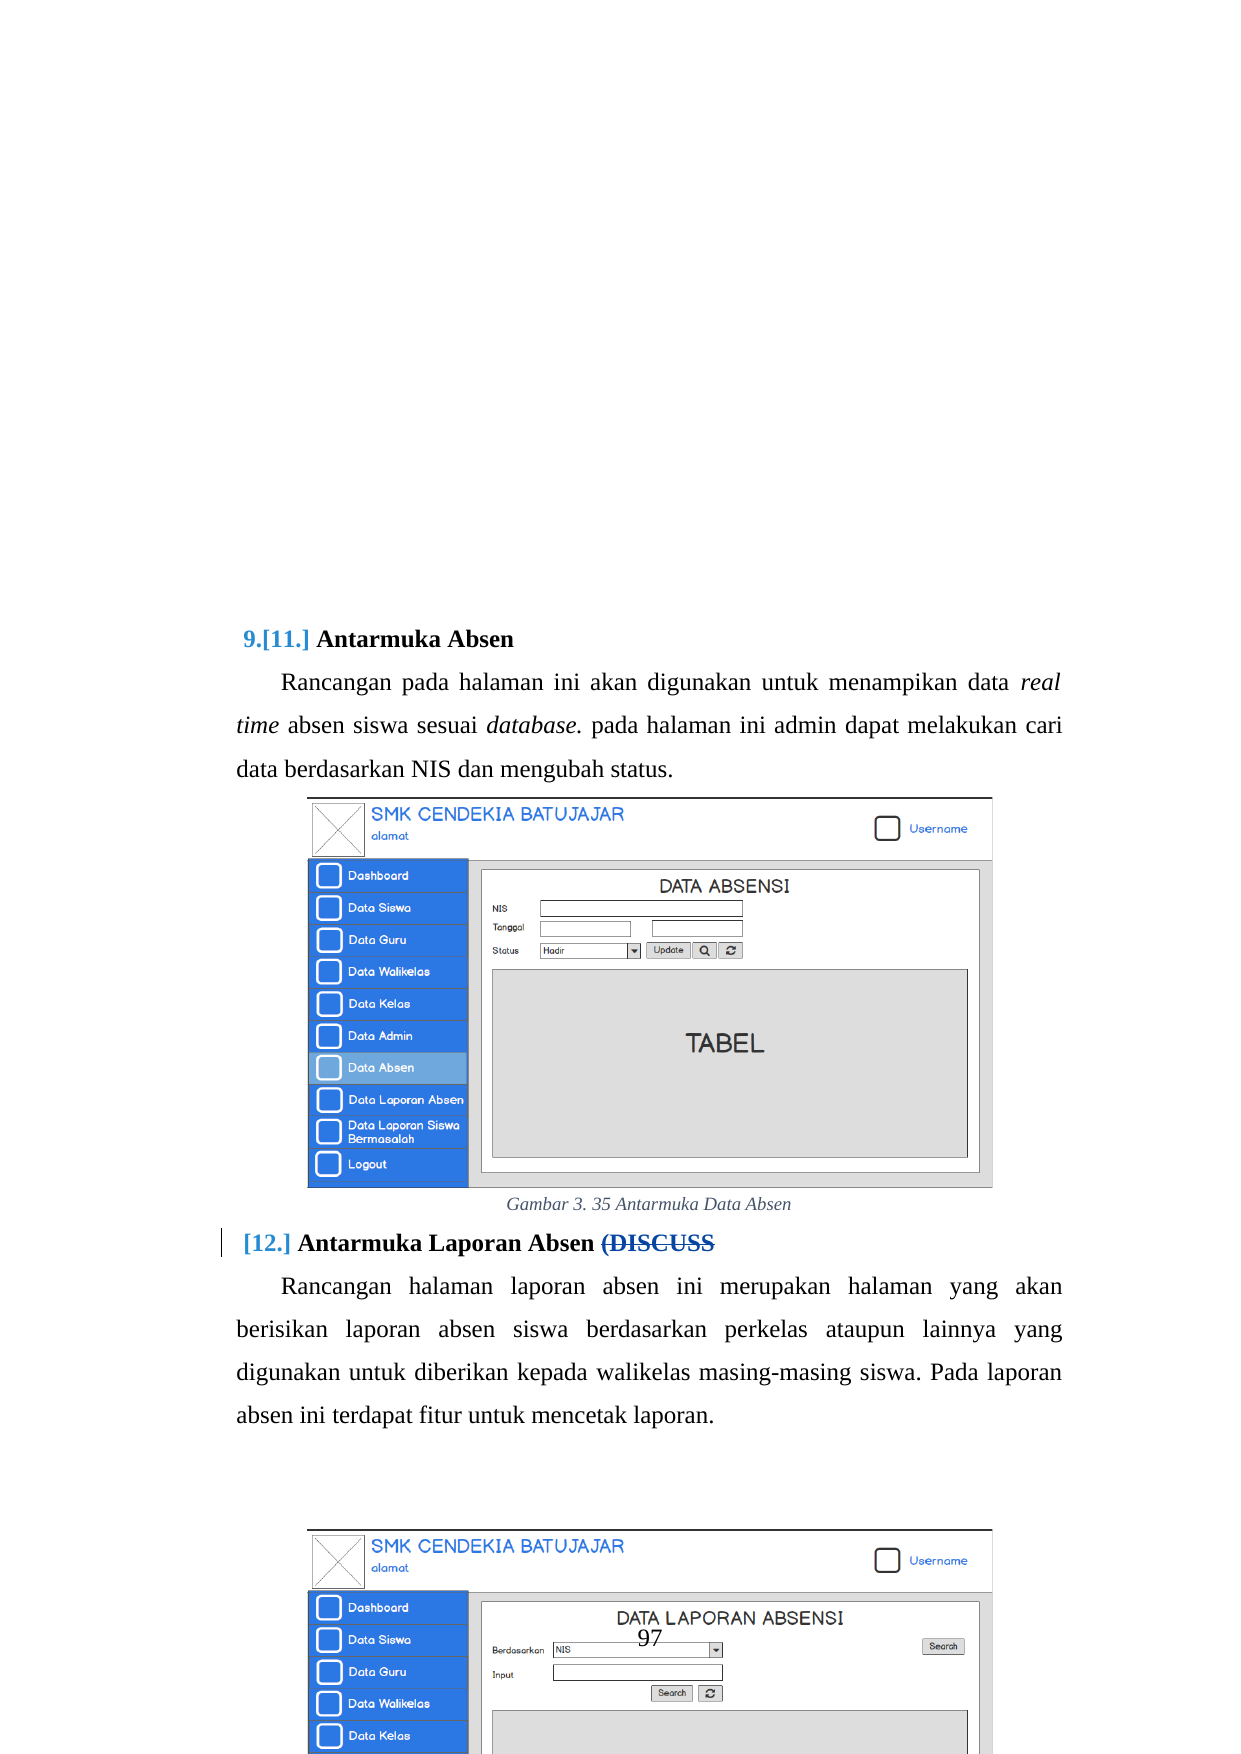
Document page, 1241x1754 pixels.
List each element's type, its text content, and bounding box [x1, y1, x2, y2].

list Antarmuka Absen [243, 624, 1063, 653]
picture [307, 1529, 993, 1754]
list Antarmuka Laporan Absen [243, 1228, 1063, 1257]
list Rancangan halaman laporan absen ini merupakan halaman yang akan berisikan laporan absen siswa berdasarkan perkelas ataupun lainnya yang digunakan untuk diberikan kepada walikelas masing-masing siswa. Pada laporan absen ini terdapat fitur untuk mencetak laporan. [236, 1271, 1063, 1429]
list Rancangan pada halaman ini akan digunakan untuk menampikan data real time absen siswa sesuai database. pada halaman ini admin dapat melakukan cari data berdasarkan NIS dan mengubah status. [236, 667, 1063, 782]
picture [307, 797, 993, 1188]
